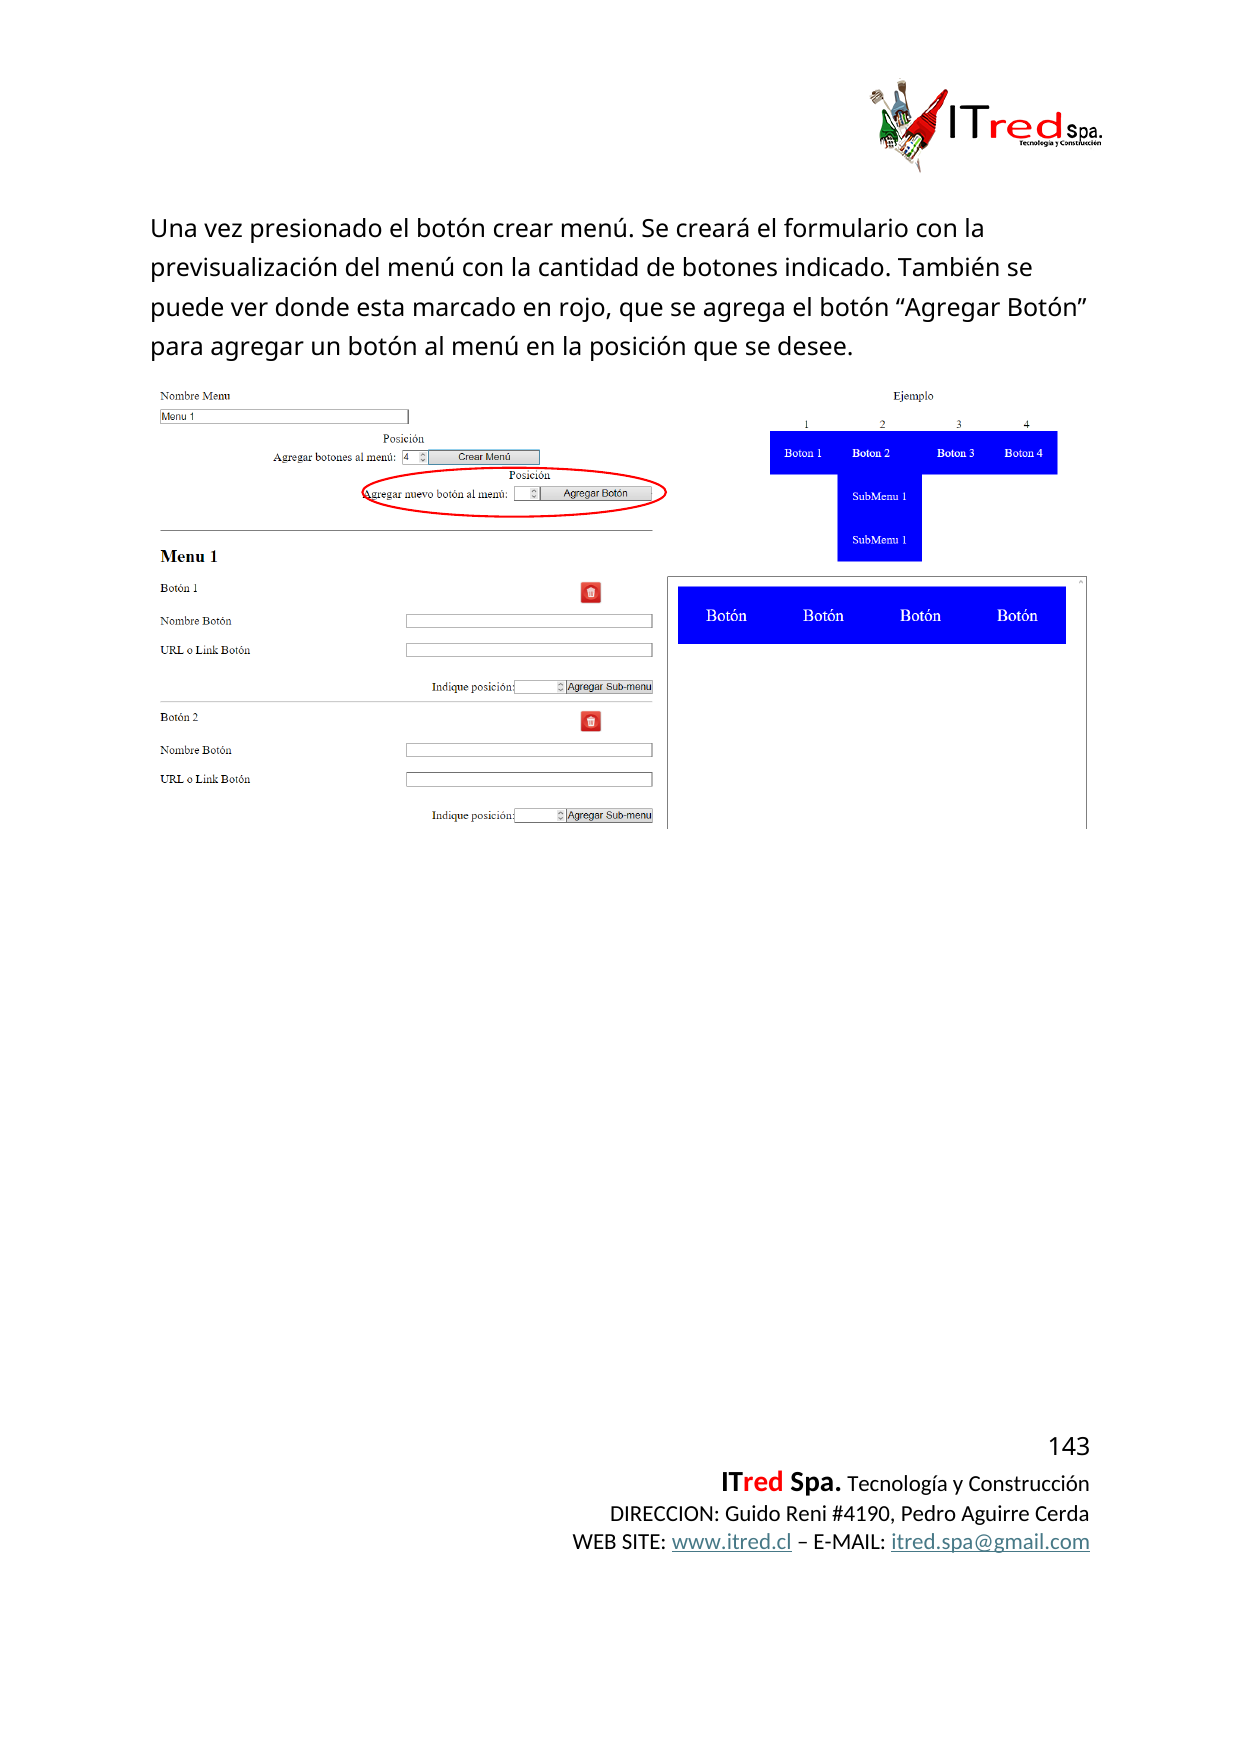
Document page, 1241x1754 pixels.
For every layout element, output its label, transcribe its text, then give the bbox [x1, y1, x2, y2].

text Una vez presionado el botón crear menú. Se creará el formulario con la previsualización del menú con la cantidad de botones indicado. También se puede ver donde esta marcado en rojo, que se agrega el botón “Agregar Botón” para agregar un botón al menú en la posición que se desee. [150, 211, 1090, 363]
picture [150, 385, 1091, 829]
picture [868, 77, 1102, 174]
